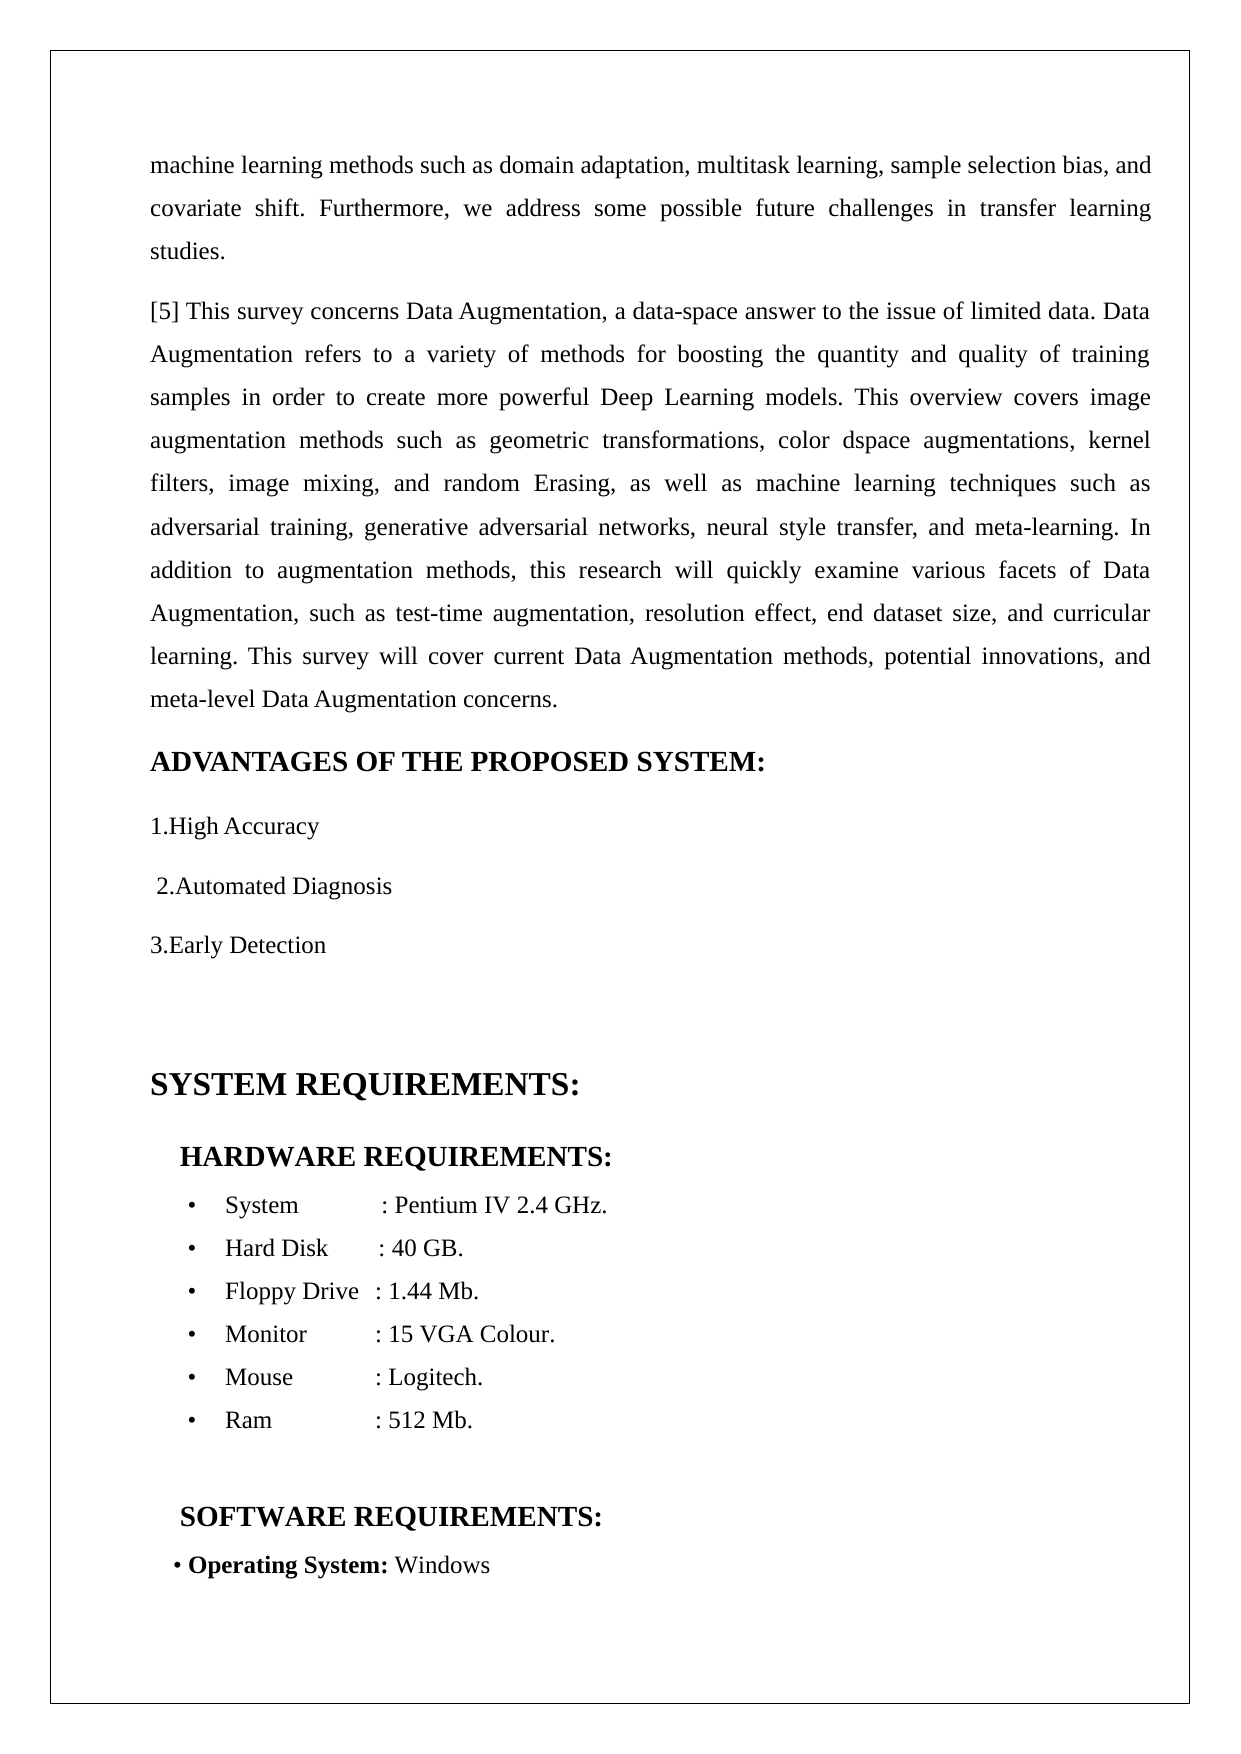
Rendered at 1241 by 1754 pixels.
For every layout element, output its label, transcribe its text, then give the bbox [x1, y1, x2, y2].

text 3.Early Detection [150, 931, 1152, 959]
text [5] This survey concerns Data Augmentation, a data-space answer to the issue of limited data. Data Augmentation refers to a variety of methods for boosting the quantity and quality of training samples in order to create more powerful Deep Learning models. This overview covers image augmentation methods such as geometric transformations, color dspace augmentations, kernel filters, image mixing, and random Erasing, as well as machine learning techniques such as adversarial training, generative adversarial networks, neural style transfer, and meta-learning. In addition to augmentation methods, this research will quickly examine various facets of Data Augmentation, such as test-time augmentation, resolution effect, end dataset size, and curricular learning. This survey will cover current Data Augmentation methods, potential innovations, and meta-level Data Augmentation concerns. [150, 296, 1152, 713]
list Monitor : 15 VGA Colour. [187, 1319, 1152, 1348]
list Floppy Drive : 1.44 Mb. [187, 1276, 1152, 1305]
text 2.Automated Diagnosis [150, 871, 1152, 899]
text SYSTEM REQUIREMENTS: [150, 1064, 1152, 1103]
list Hard Disk : 40 GB. [187, 1233, 1152, 1262]
list Operating System: Windows [173, 1551, 1152, 1579]
text HARDWARE REQUIREMENTS: [179, 1139, 1152, 1172]
text ADVANTAGES OF THE PROPOSED SYSTEM: [150, 744, 1152, 777]
list Ram : 512 Mb. [187, 1405, 1152, 1434]
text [150, 150, 1152, 265]
list System : Pentium IV 2.4 GHz. [187, 1190, 1152, 1218]
list Mouse : Logitech. [187, 1362, 1152, 1391]
text SOFTWARE REQUIREMENTS: [179, 1499, 1152, 1533]
text 1.High Accuracy [150, 811, 1152, 840]
